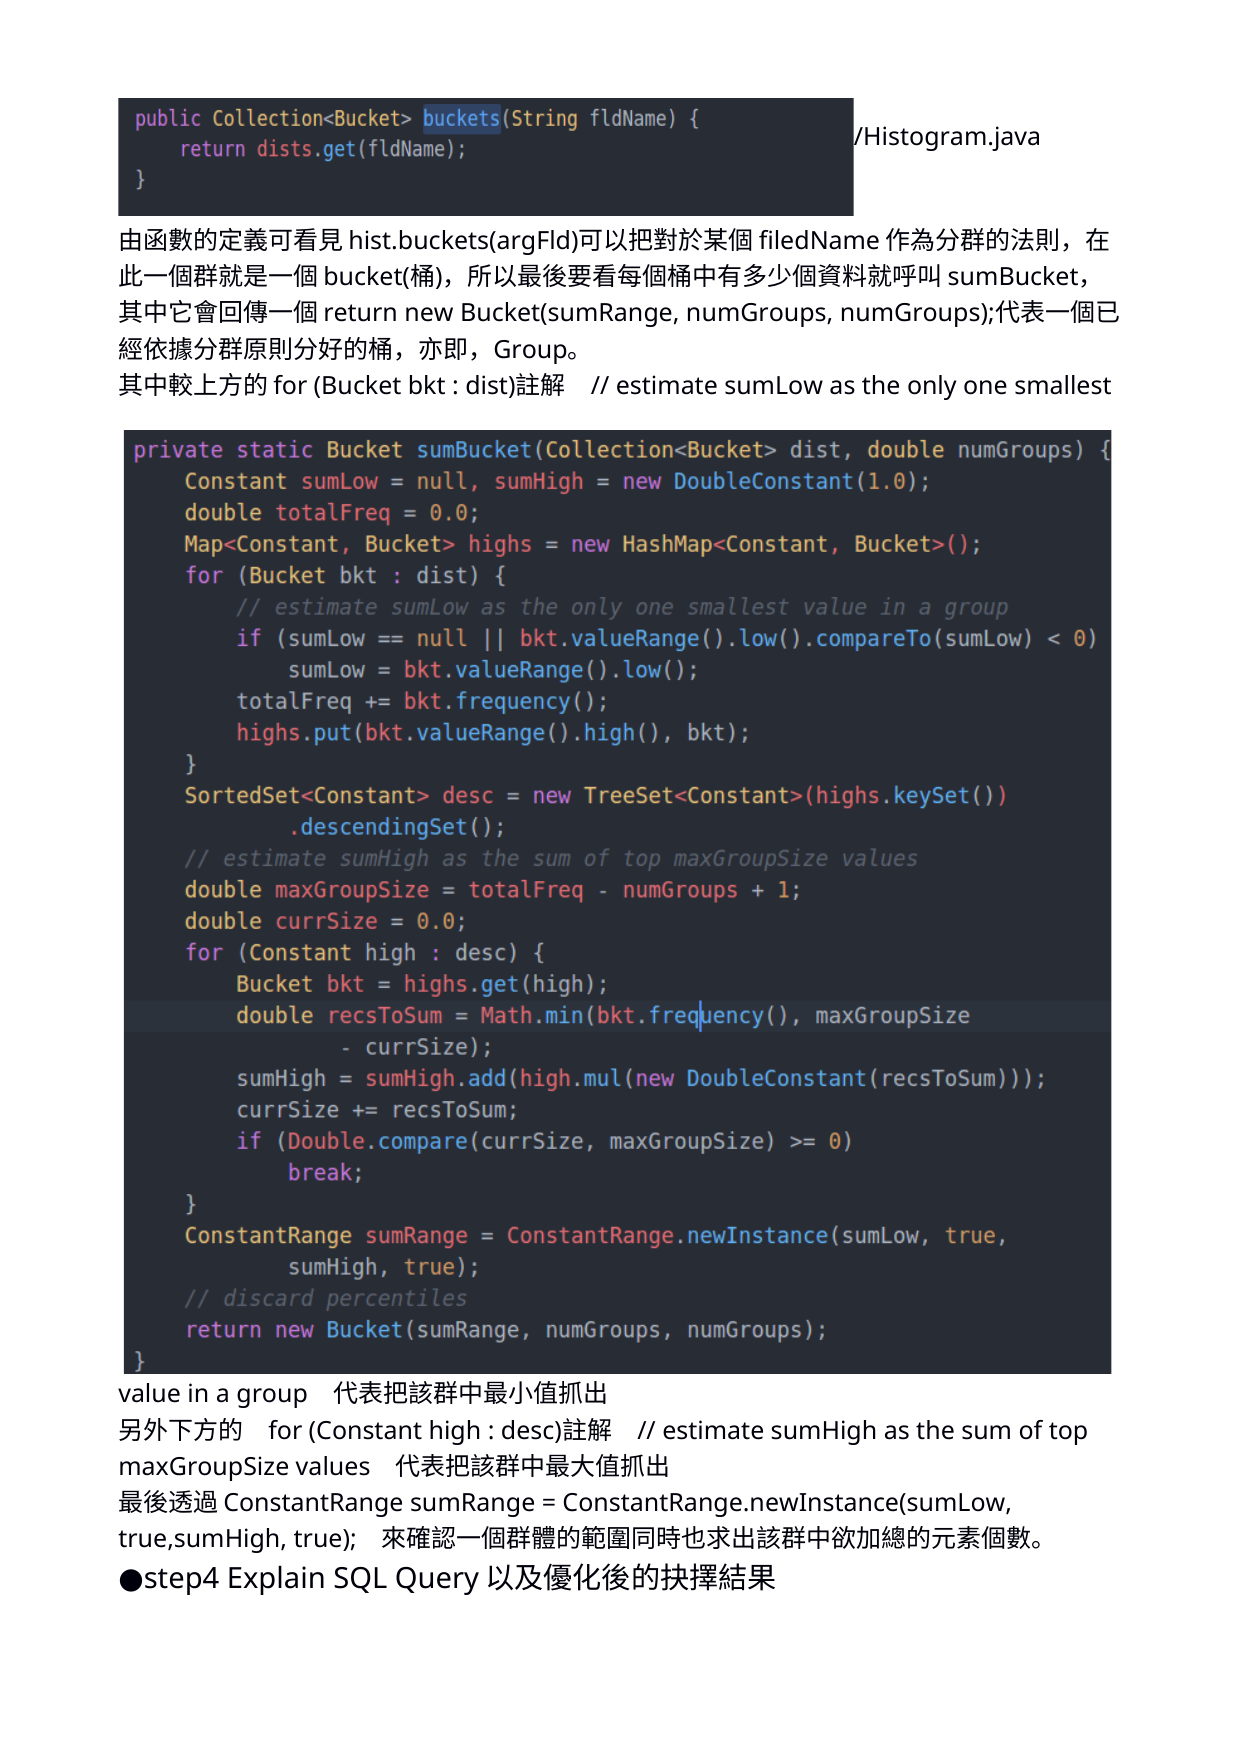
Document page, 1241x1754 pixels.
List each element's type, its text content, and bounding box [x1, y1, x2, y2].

picture [123, 430, 1112, 1374]
text ●step4 Explain SQL Query以及優化後的抉擇結果 [118, 1555, 1122, 1597]
text 最後透過ConstantRange sumRange = ConstantRange.newInstance(sumLow, true,sumHigh, true); 來確認一個群體的範圍同時也求出該群中欲加總的元素個數。 [118, 1483, 1122, 1555]
text 另外下方的 for (Constant high : desc)註解 // estimate sumHigh as the sum of top maxGroupSize values 代表把該群中最大值抓出 [118, 1410, 1122, 1483]
text /Histogram.java [854, 118, 1122, 152]
text 由函數的定義可看見hist.buckets(argFld)可以把對於某個filedName作為分群的法則，在此一個群就是一個bucket(桶)，所以最後要看每個桶中有多少個資料就呼叫sumBucket，其中它會回傳一個return new Bucket(sumRange, numGroups, numGroups);代表一個已經依據分群原則分好的桶，亦即，Group。 [118, 220, 1122, 365]
picture [118, 98, 854, 216]
